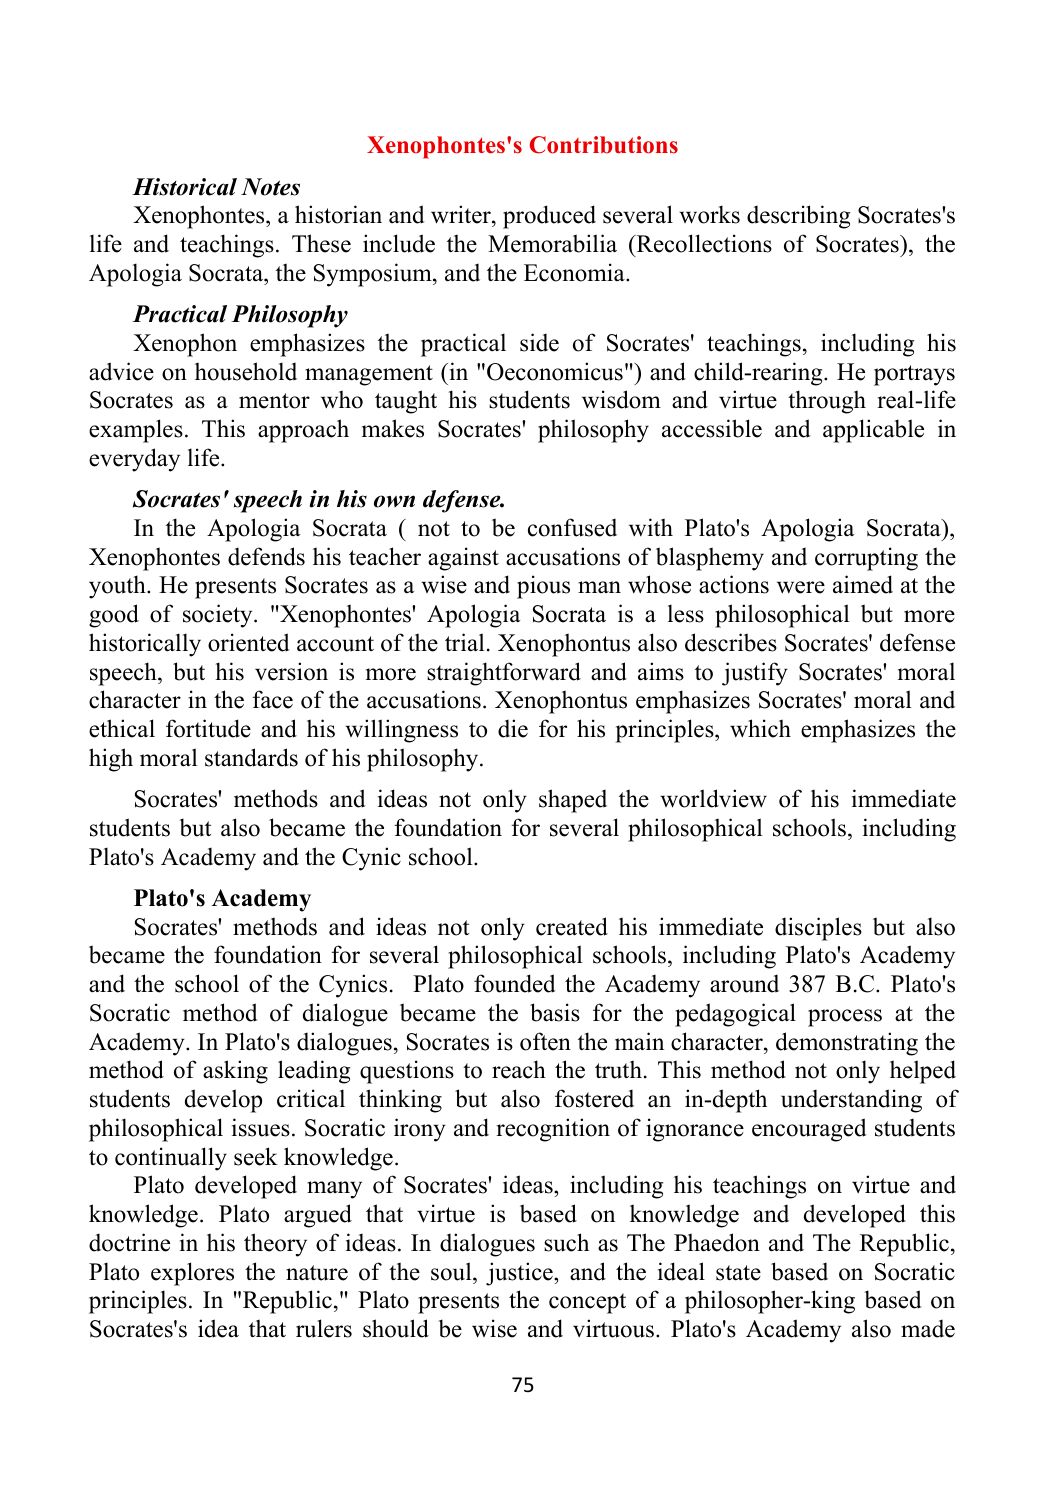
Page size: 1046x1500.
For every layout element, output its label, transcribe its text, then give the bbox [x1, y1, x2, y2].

text Socrates' methods and ideas not only shaped the worldview of his immediate students but also became the foundation for several philosophical schools, including Plato's Academy and the Cynic school. [89, 784, 957, 871]
text Socrates' methods and ideas not only created his immediate disciples but also became the foundation for several philosophical schools, including Plato's Academy and the school of the Cynics. Plato founded the Academy around 387 B.C. Plato's Socratic method of dialogue became the basis for the pedagogical process at the Academy. In Plato's dialogues, Socrates is often the main character, demonstrating the method of asking leading questions to reach the truth. This method not only helped students develop critical thinking but also fostered an in-depth understanding of philosophical issues. Socratic irony and recognition of ignorance encouraged students to continually seek knowledge. [89, 912, 957, 1171]
text Xenophontes, a historian and writer, produced several works describing Socrates's life and teachings. These include the Memorabilia (Recollections of Socrates), the Apologia Socrata, the Symposium, and the Economia. [89, 201, 957, 287]
text Socrates' speech in his own defense. [89, 484, 957, 513]
text Plato's Academy [89, 883, 957, 912]
text Xenophon emphasizes the practical side of Socrates' teachings, including his advice on household management (in "Oeconomicus") and child-rearing. He portrays Socrates as a mentor who taught his students wisdom and virtue through real-life examples. This approach makes Socrates' philosophy accessible and applicable in everyday life. [89, 328, 957, 472]
text Historical Notes [89, 172, 957, 201]
text Xenophontes's Contributions [89, 131, 957, 159]
text Practical Philosophy [89, 299, 957, 328]
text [89, 1171, 957, 1343]
text In the Apologia Socrata ( not to be confused with Plato's Apologia Socrata), Xenophontes defends his teacher against accusations of blasphemy and corrupting the youth. He presents Socrates as a wise and pious man whose actions were aimed at the good of society. "Xenophontes' Apologia Socrata is a less philosophical but more historically oriented account of the trial. Xenophontus also describes Socrates' defense speech, but his version is more straightforward and aims to justify Socrates' moral character in the face of the accusations. Xenophontus emphasizes Socrates' moral and ethical fortitude and his willingness to die for his principles, which emphasizes the high moral standards of his philosophy. [89, 513, 957, 772]
